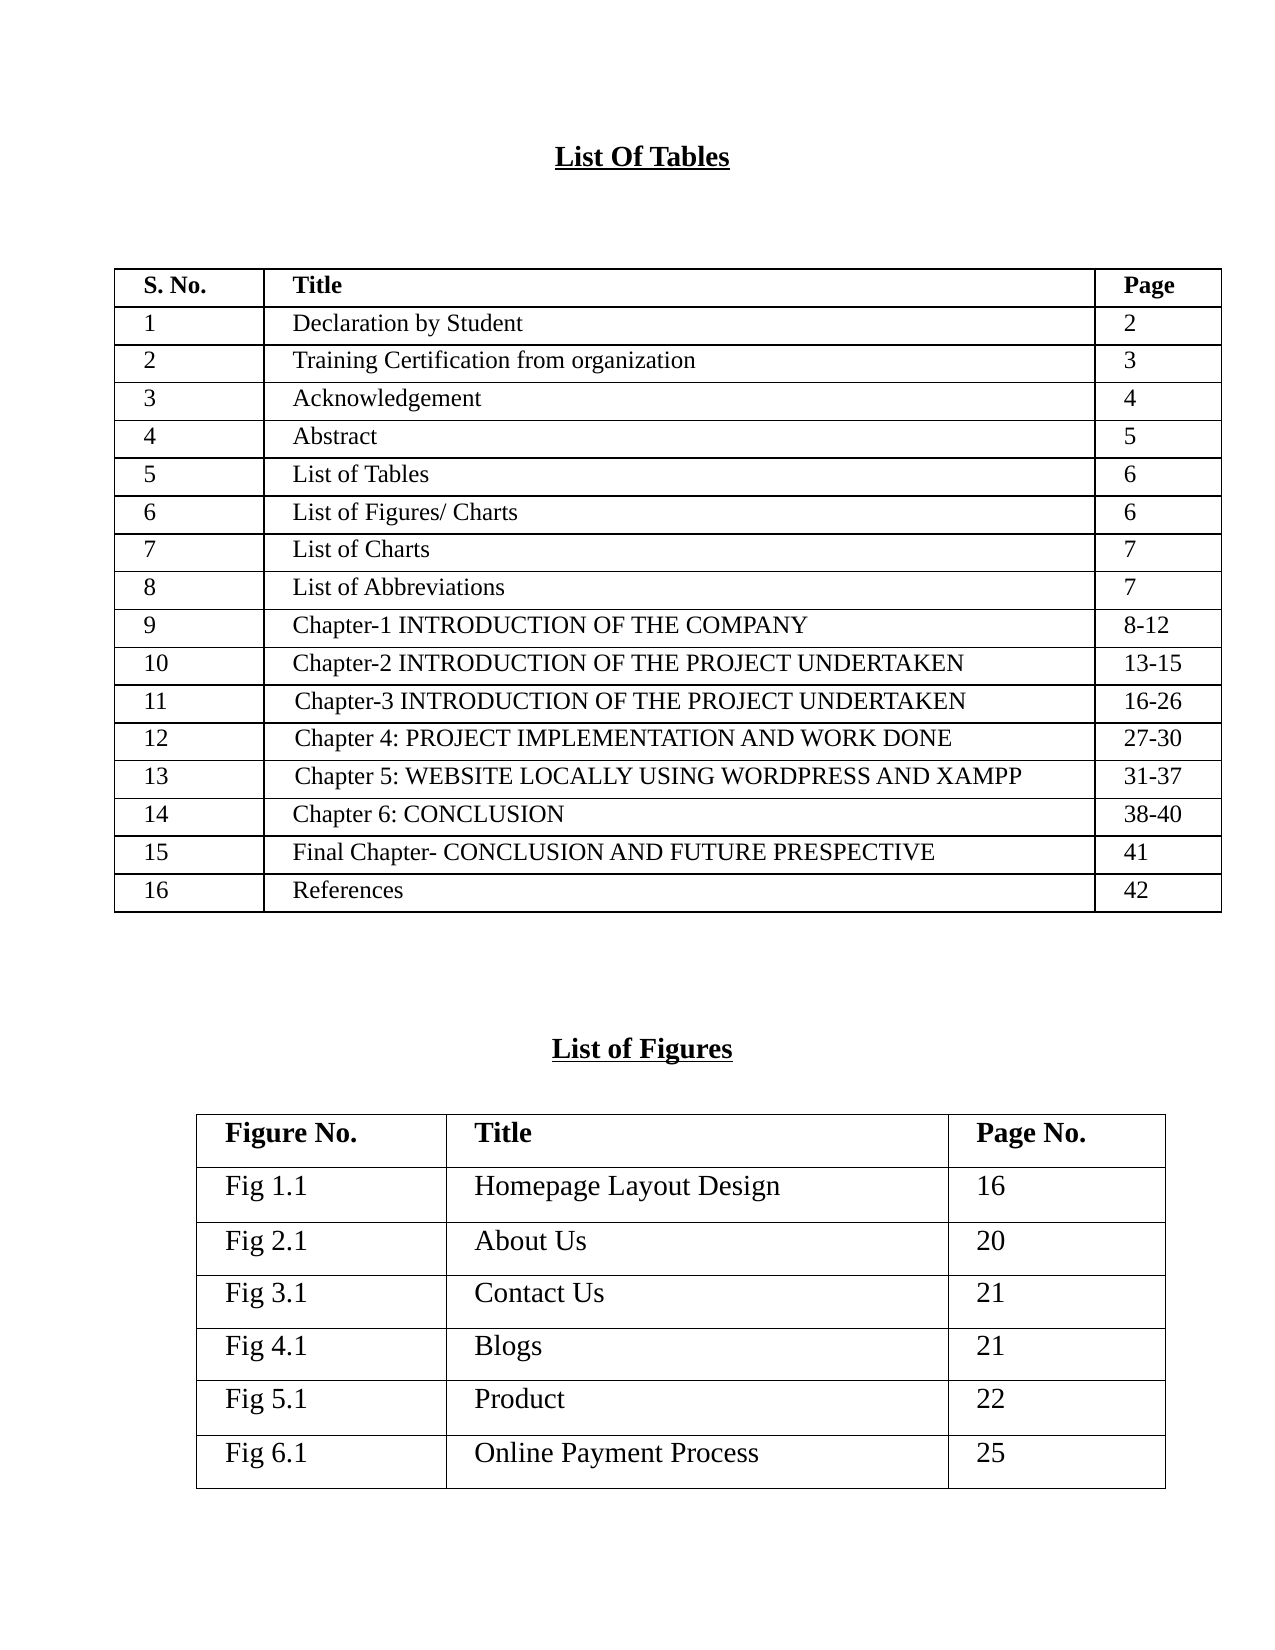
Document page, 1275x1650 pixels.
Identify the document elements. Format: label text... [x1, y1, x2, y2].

table_cell 13-15 [1096, 648, 1221, 684]
table_cell References [265, 875, 1094, 911]
table_cell 2 [1096, 308, 1221, 344]
table_cell 16 [115, 875, 263, 911]
table_header S. No. [115, 270, 263, 306]
table_cell Abstract [265, 421, 1094, 457]
table_cell 1 [115, 308, 263, 344]
table_cell Chapter-3 INTRODUCTION OF THE PROJECT UNDERTAKEN [265, 686, 1094, 722]
table_cell 10 [115, 648, 263, 684]
table_cell Contact Us [447, 1276, 948, 1327]
table_cell 22 [949, 1381, 1165, 1434]
table_cell 11 [115, 686, 263, 722]
table_cell List of Charts [265, 535, 1094, 571]
table_cell 21 [949, 1276, 1165, 1327]
table_header Title [265, 270, 1094, 306]
table_cell Chapter 5: WEBSITE LOCALLY USING WORDPRESS AND XAMPP [265, 761, 1094, 798]
table_cell 27-30 [1096, 724, 1221, 760]
table_cell 41 [1096, 837, 1221, 873]
table_cell Homepage Layout Design [447, 1168, 948, 1222]
table_cell 25 [949, 1436, 1165, 1487]
table_cell Fig 5.1 [197, 1381, 446, 1434]
table_header Figure No. [197, 1115, 446, 1167]
table_cell Online Payment Process [447, 1436, 948, 1487]
table_cell 8-12 [1096, 610, 1221, 646]
table_cell Fig 3.1 [197, 1276, 446, 1327]
table_cell About Us [447, 1223, 948, 1274]
table_header Page [1096, 270, 1221, 306]
table_cell 7 [115, 535, 263, 571]
table_cell Fig 6.1 [197, 1436, 446, 1487]
table_cell 9 [115, 610, 263, 646]
table_cell 13 [115, 761, 263, 798]
table_cell List of Abbreviations [265, 572, 1094, 608]
table_cell Fig 4.1 [197, 1329, 446, 1380]
table_cell Blogs [447, 1329, 948, 1380]
table_cell 38-40 [1096, 799, 1221, 835]
table_cell Acknowledgement [265, 383, 1094, 419]
table_cell 16 [949, 1168, 1165, 1222]
table_cell 6 [1096, 459, 1221, 495]
table_cell Final Chapter- CONCLUSION AND FUTURE PRESPECTIVE [265, 837, 1094, 873]
table_cell 7 [1096, 572, 1221, 608]
table_cell 4 [115, 421, 263, 457]
table_cell 4 [1096, 383, 1221, 419]
table_cell Chapter 6: CONCLUSION [265, 799, 1094, 835]
table_cell 31-37 [1096, 761, 1221, 798]
text List of Figures [131, 1032, 1153, 1065]
table_cell 3 [1096, 346, 1221, 382]
table_cell Chapter-1 INTRODUCTION OF THE COMPANY [265, 610, 1094, 646]
table_cell 6 [1096, 497, 1221, 533]
table_cell Declaration by Student [265, 308, 1094, 344]
table_cell 12 [115, 724, 263, 760]
table_cell Fig 2.1 [197, 1223, 446, 1274]
table_cell 3 [115, 383, 263, 419]
table_cell 21 [949, 1329, 1165, 1380]
table_cell 5 [1096, 421, 1221, 457]
table_header Page No. [949, 1115, 1165, 1167]
table_cell 16-26 [1096, 686, 1221, 722]
table_cell Chapter-2 INTRODUCTION OF THE PROJECT UNDERTAKEN [265, 648, 1094, 684]
text List Of Tables [131, 139, 1153, 172]
table_cell 7 [1096, 535, 1221, 571]
table_cell Training Certification from organization [265, 346, 1094, 382]
table_cell 15 [115, 837, 263, 873]
table_cell List of Figures/ Charts [265, 497, 1094, 533]
table_cell Chapter 4: PROJECT IMPLEMENTATION AND WORK DONE [265, 724, 1094, 760]
table_cell 5 [115, 459, 263, 495]
table_cell Fig 1.1 [197, 1168, 446, 1222]
table_cell 6 [115, 497, 263, 533]
table_cell 2 [115, 346, 263, 382]
table_cell 20 [949, 1223, 1165, 1274]
table_cell Product [447, 1381, 948, 1434]
table_cell List of Tables [265, 459, 1094, 495]
table_header Title [447, 1115, 948, 1167]
table_cell 42 [1096, 875, 1221, 911]
table_cell 8 [115, 572, 263, 608]
table_cell 14 [115, 799, 263, 835]
